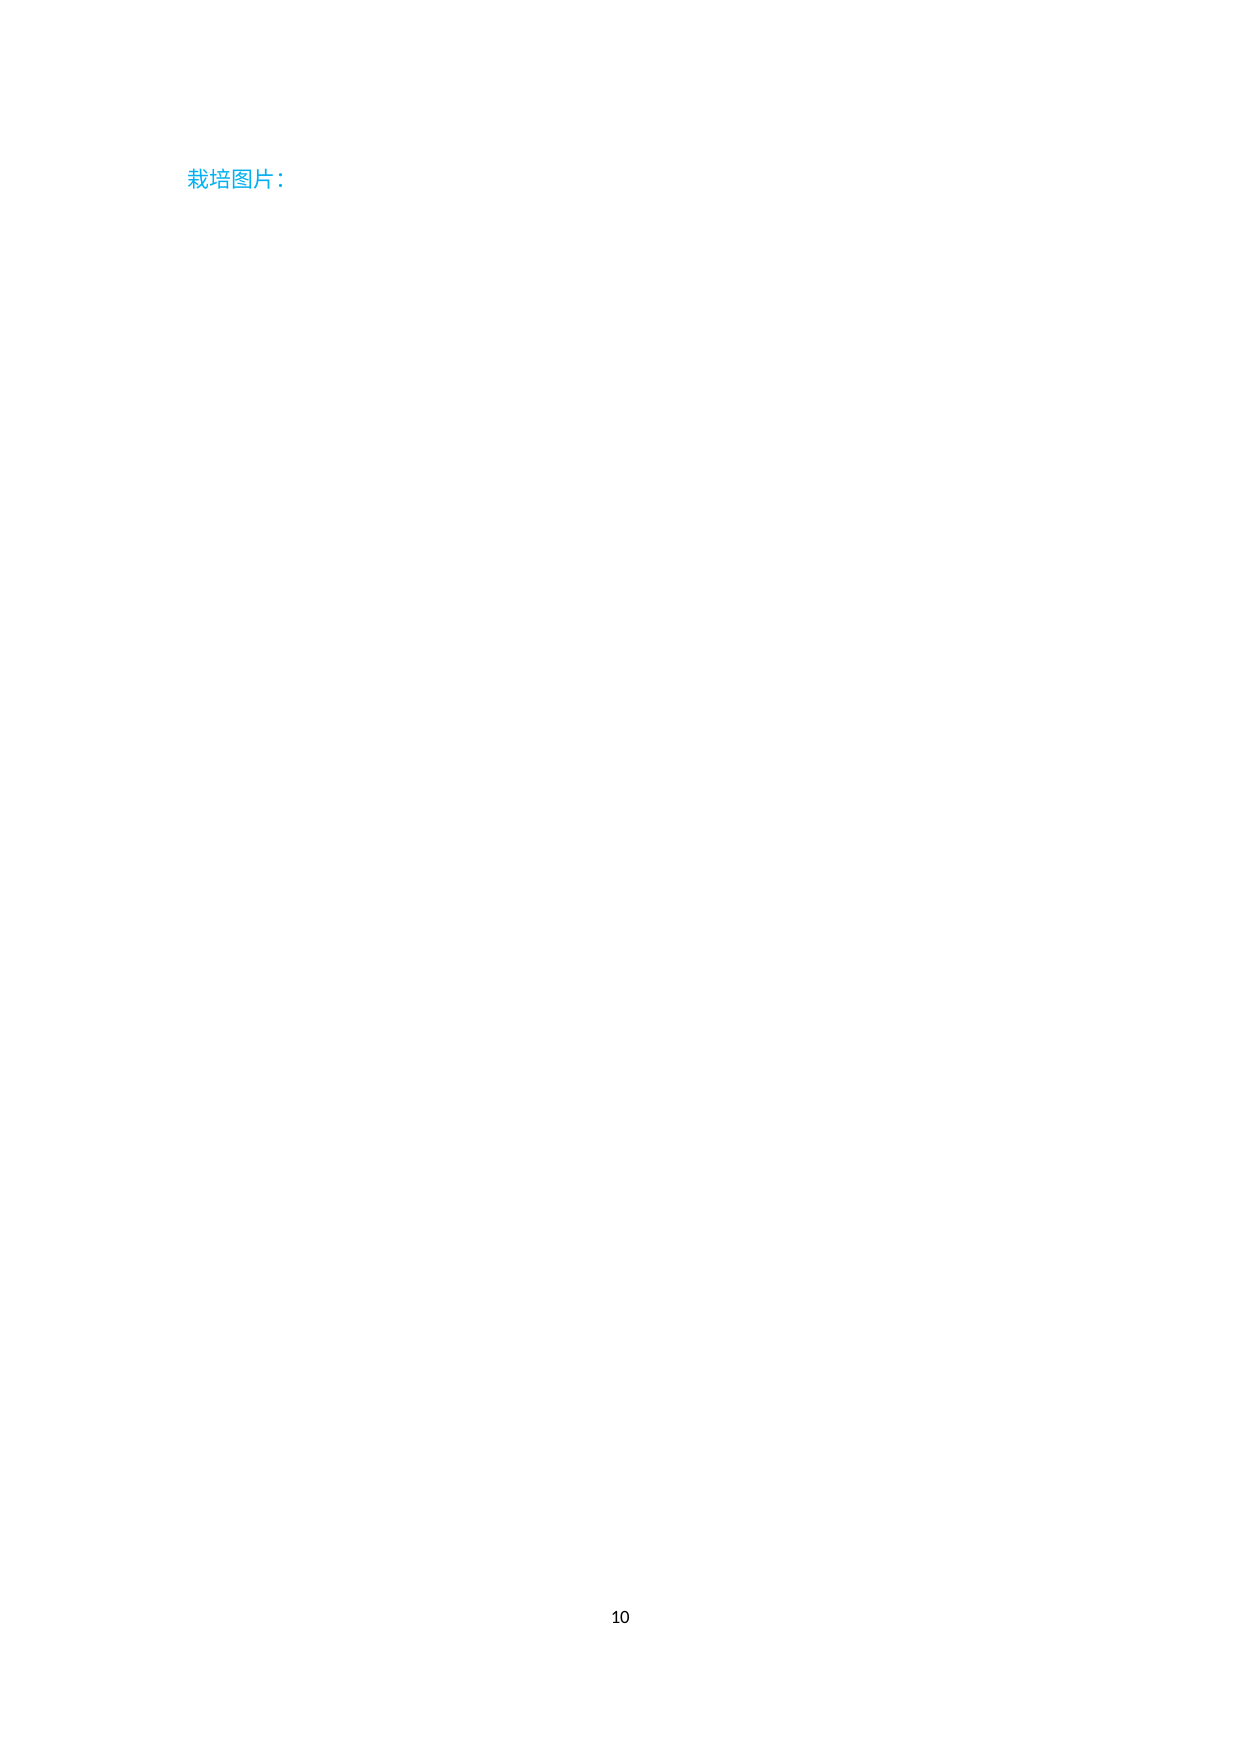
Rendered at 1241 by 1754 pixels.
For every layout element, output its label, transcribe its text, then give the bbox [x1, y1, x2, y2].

text 栽培图片： [187, 162, 1053, 194]
